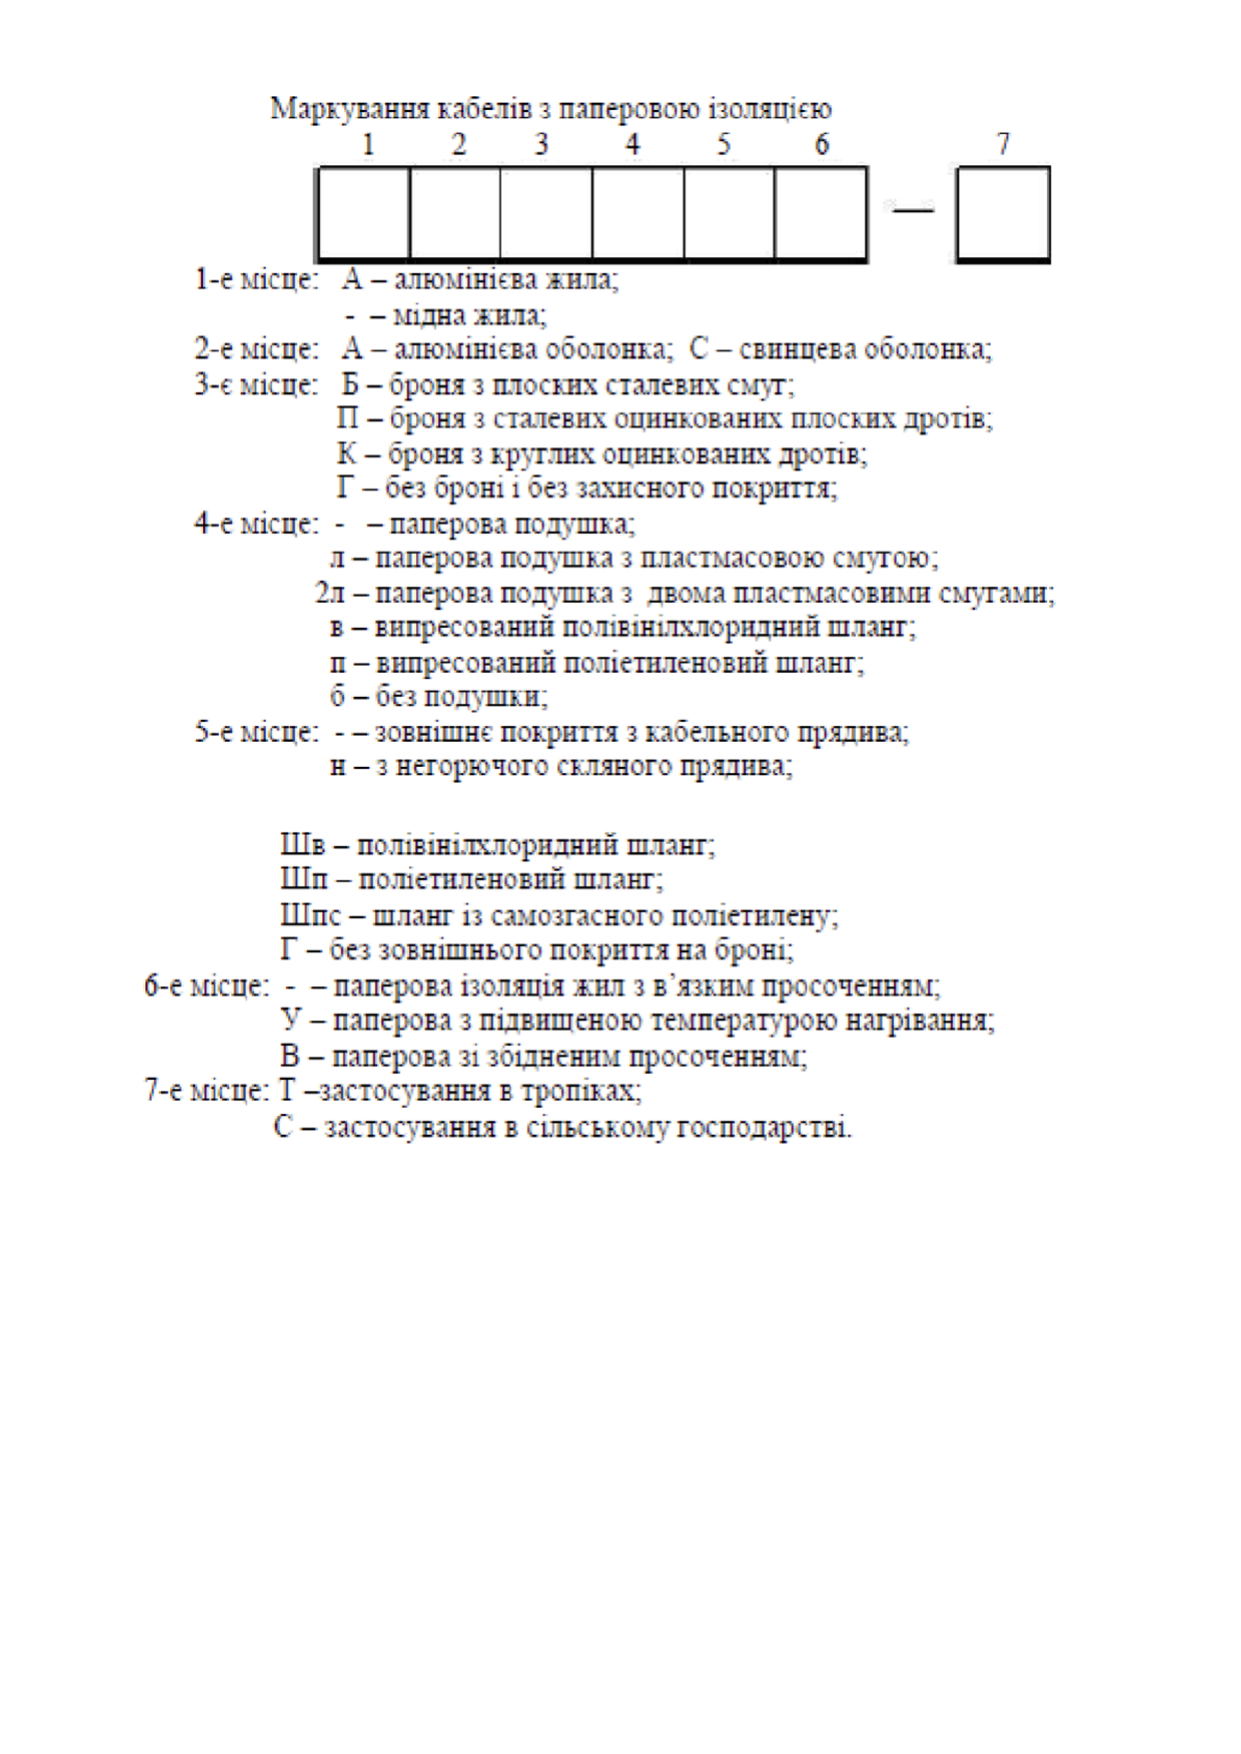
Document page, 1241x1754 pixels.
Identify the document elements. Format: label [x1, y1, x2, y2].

picture [132, 818, 1137, 1146]
picture [178, 88, 1092, 817]
